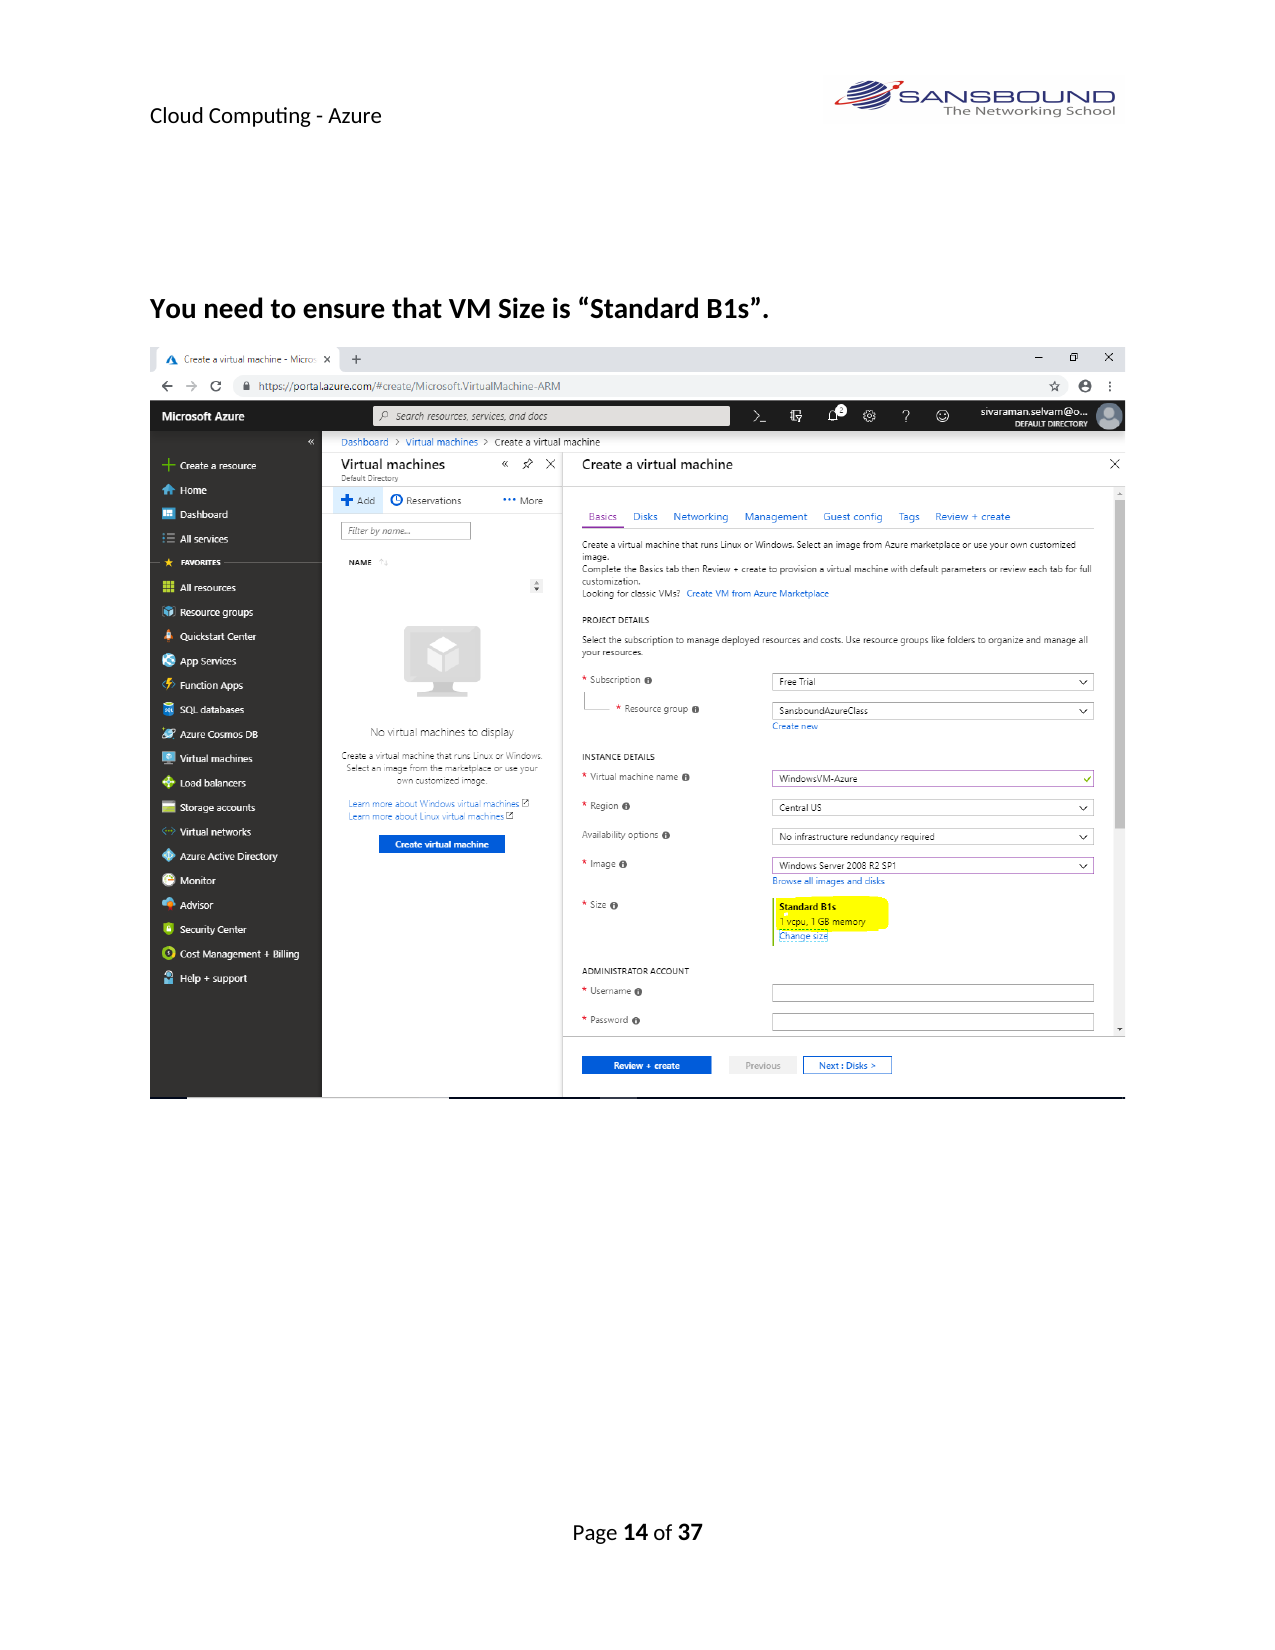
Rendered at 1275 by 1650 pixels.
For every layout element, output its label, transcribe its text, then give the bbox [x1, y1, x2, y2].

picture [150, 347, 1125, 1099]
text You need to ensure that VM Size is “Standard B1s”. [150, 291, 1125, 326]
picture [823, 75, 1125, 124]
